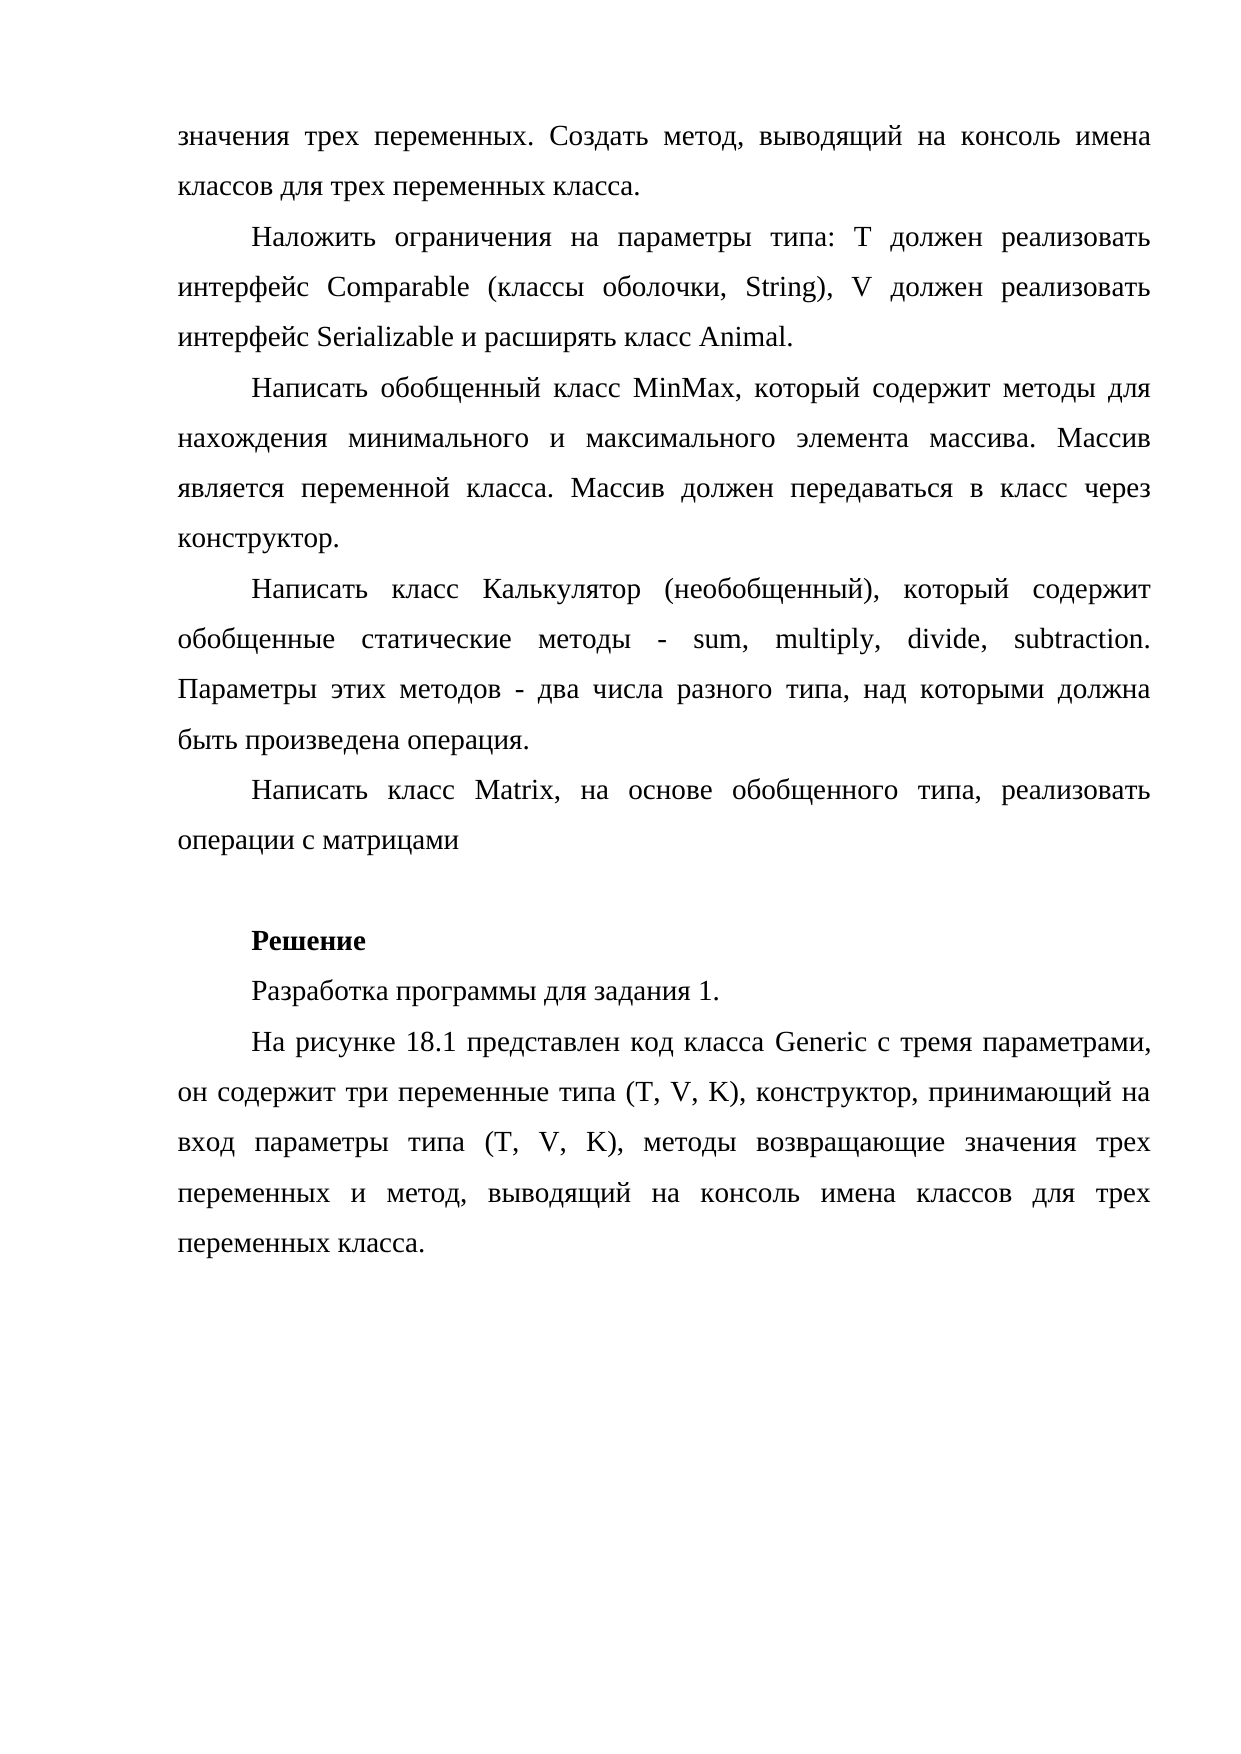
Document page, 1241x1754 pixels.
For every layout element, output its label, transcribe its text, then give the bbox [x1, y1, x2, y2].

text Наложить ограничения на параметры типа: T должен реализовать интерфейс Comparable (классы оболочки, String), V должен реализовать интерфейс Serializable и расширять класс Animal. [177, 219, 1152, 353]
text Разработка программы для задания 1. [177, 973, 1152, 1007]
text Написать обобщенный класс MinMax, который содержит методы для нахождения минимального и максимального элемента массива. Массив является переменной класса. Массив должен передаваться в класс через конструктор. [177, 370, 1152, 554]
text На рисунке 18.1 представлен код класса Generic с тремя параметрами, он содержит три переменные типа (T, V, K), конструктор, принимающий на вход параметры типа (T, V, K), методы возвращающие значения трех переменных и метод, выводящий на консоль имена классов для трех переменных класса. [177, 1024, 1152, 1258]
text Написать класс Matrix, на основе обобщенного типа, реализовать операции с матрицами [177, 772, 1152, 856]
text Написать класс Калькулятор (необобщенный), который содержит обобщенные статические методы - sum, multiply, divide, subtraction. Параметры этих методов - два числа разного типа, над которыми должна быть произведена операция. [177, 571, 1152, 755]
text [177, 118, 1152, 202]
text Решение [177, 923, 1152, 957]
